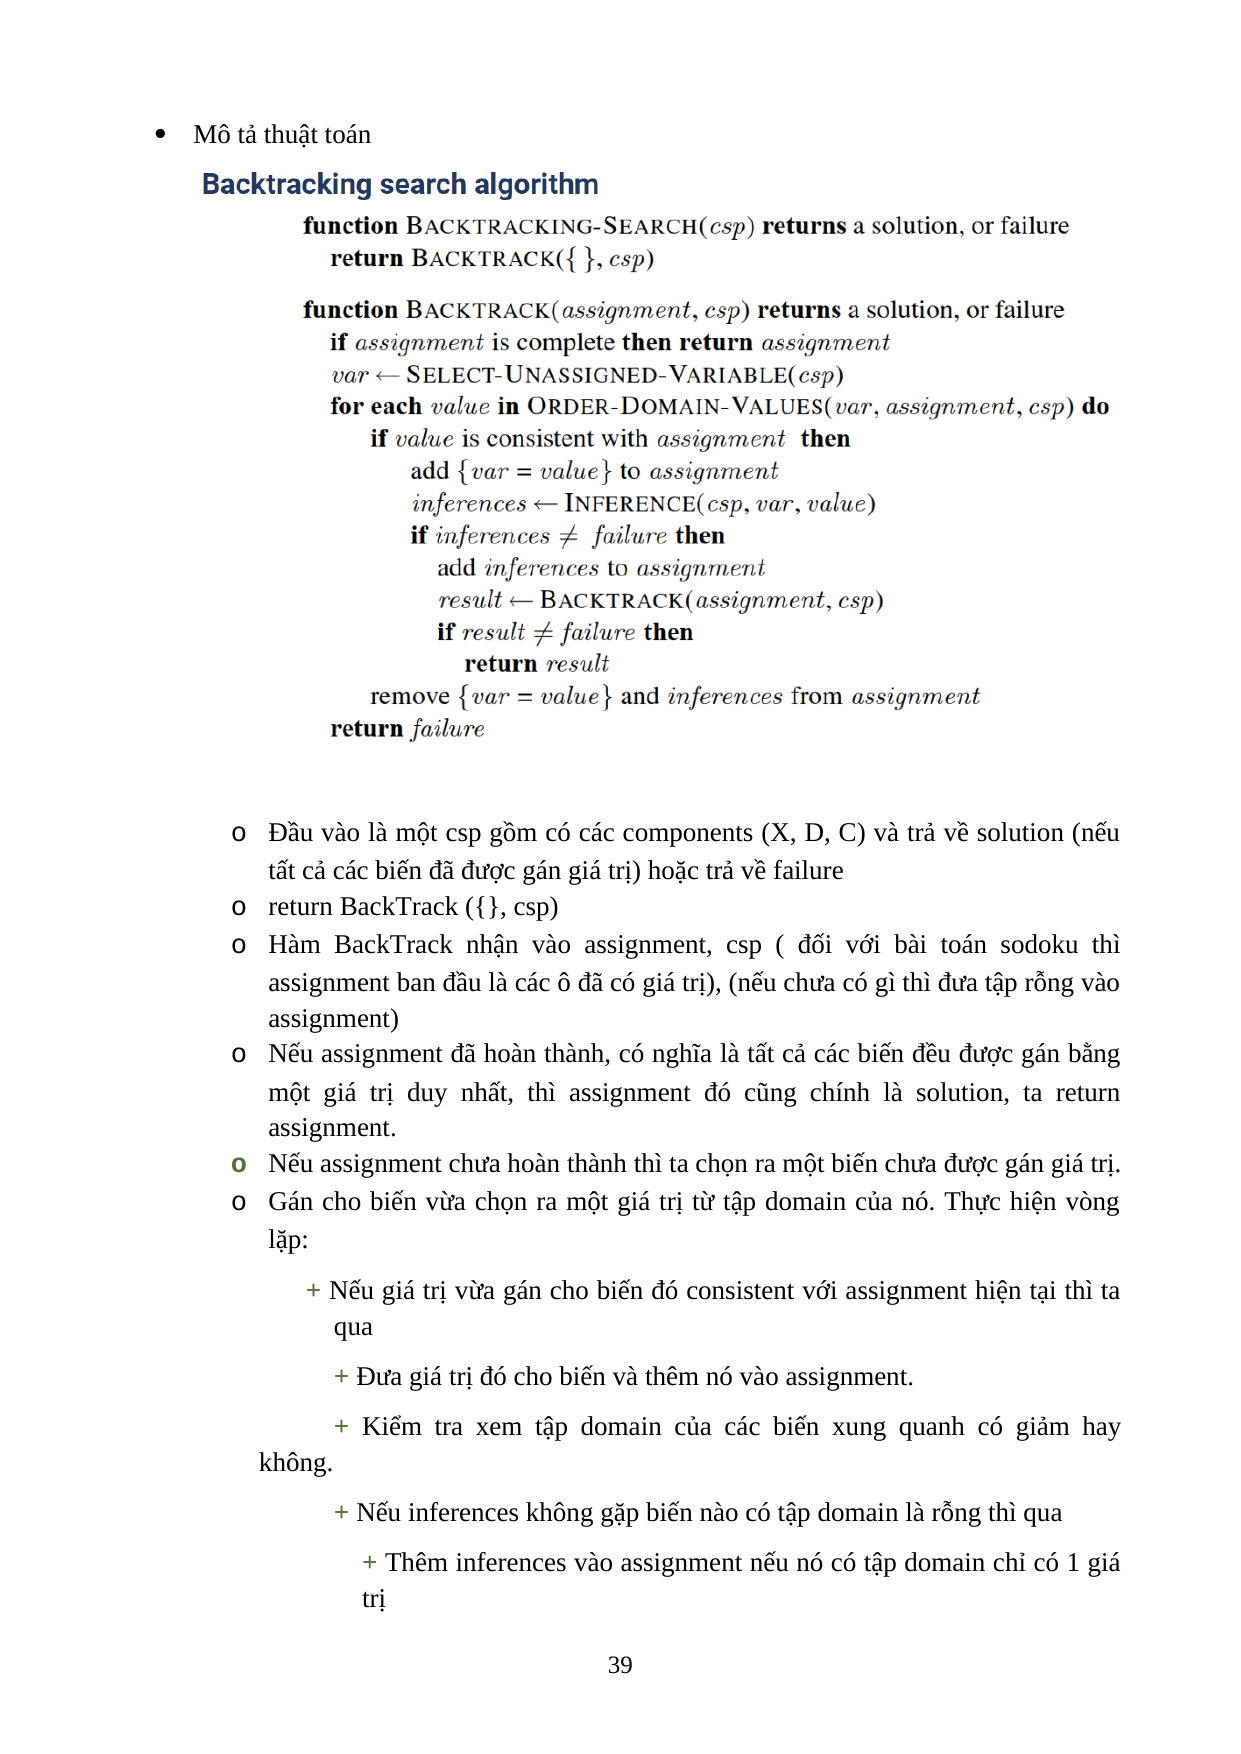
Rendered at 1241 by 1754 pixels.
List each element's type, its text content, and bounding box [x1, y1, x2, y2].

text + Kiểm tra xem tập domain của các biến xung quanh có giảm hay không. [259, 1410, 1122, 1477]
text + Thêm inferences vào assignment nếu nó có tập domain chỉ có 1 giá trị [362, 1547, 1122, 1613]
list return BackTrack ({}, csp) [231, 890, 1122, 923]
list Gán cho biến vừa chọn ra một giá trị từ tập domain của nó. Thực hiện vòng lặp: [231, 1186, 1122, 1255]
list Mô tả thuật toán [156, 118, 1122, 149]
picture [187, 158, 1192, 742]
text + Nếu giá trị vừa gán cho biến đó consistent với assignment hiện tại thì ta qua [306, 1274, 1122, 1341]
text + Đưa giá trị đó cho biến và thêm nó vào assignment. [259, 1360, 1122, 1391]
list Đầu vào là một csp gồm có các components (X, D, C) và trả về solution (nếu tất cả các biến đã được gán giá trị) hoặc trả về failure [231, 816, 1122, 885]
list Nếu assignment đã hoàn thành, có nghĩa là tất cả các biến đều được gán bằng một giá trị duy nhất, thì assignment đó cũng chính là solution, ta return assignment. [231, 1038, 1122, 1142]
list Nếu assignment chưa hoàn thành thì ta chọn ra một biến chưa được gán giá trị. [231, 1147, 1122, 1181]
text + Nếu inferences không gặp biến nào có tập domain là rỗng thì qua [259, 1496, 1122, 1527]
list Hàm BackTrack nhận vào assignment, csp ( đối với bài toán sodoku thì assignment ban đầu là các ô đã có giá trị), (nếu chưa có gì thì đưa tập rỗng vào assignment) [231, 928, 1122, 1033]
